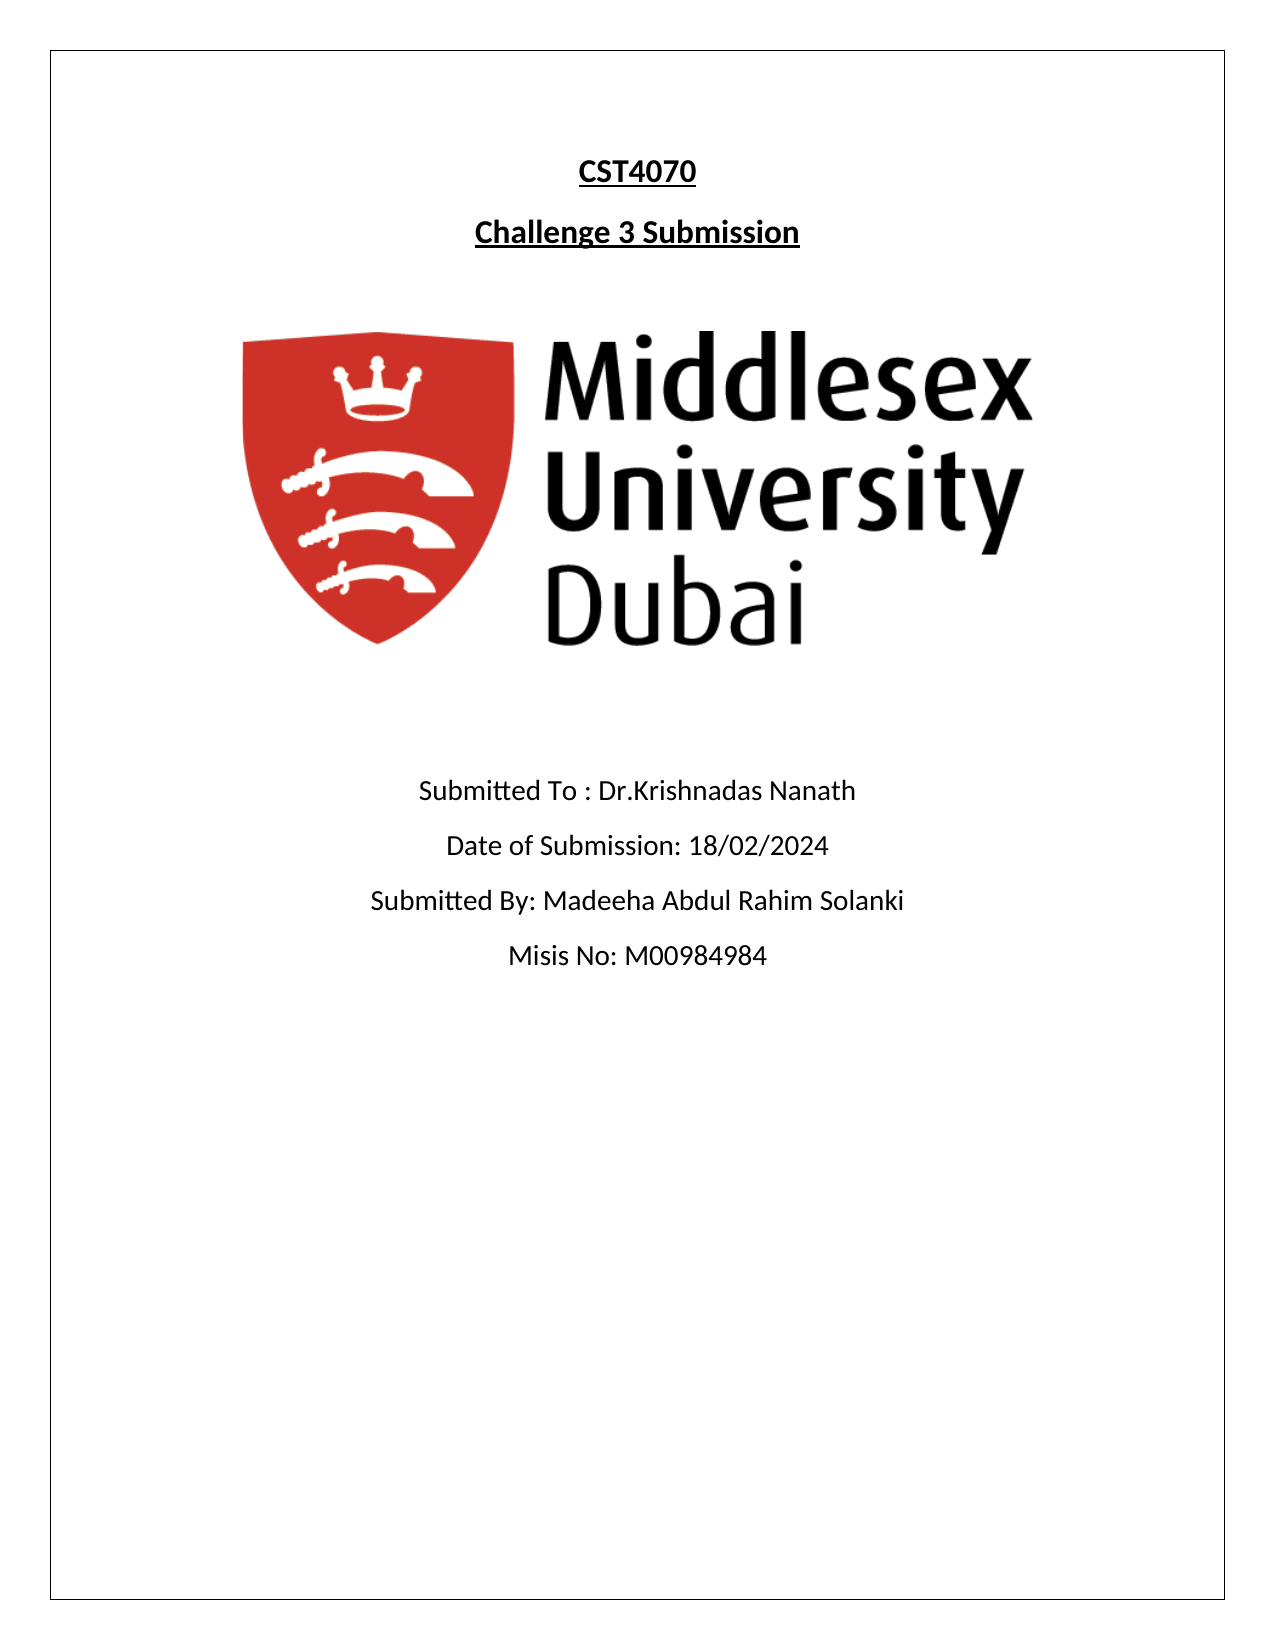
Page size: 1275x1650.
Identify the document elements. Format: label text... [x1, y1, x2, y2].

picture [242, 331, 1033, 646]
text Challenge 3 Submission [150, 211, 1125, 251]
text Date of Submission: 18/02/2024 [150, 827, 1125, 863]
text Misis No: M00984984 [150, 937, 1125, 973]
text CST4070 [150, 150, 1125, 191]
text Submitted To : Dr.Krishnadas Nanath [150, 772, 1125, 808]
text Submitted By: Madeeha Abdul Rahim Solanki [150, 882, 1125, 918]
